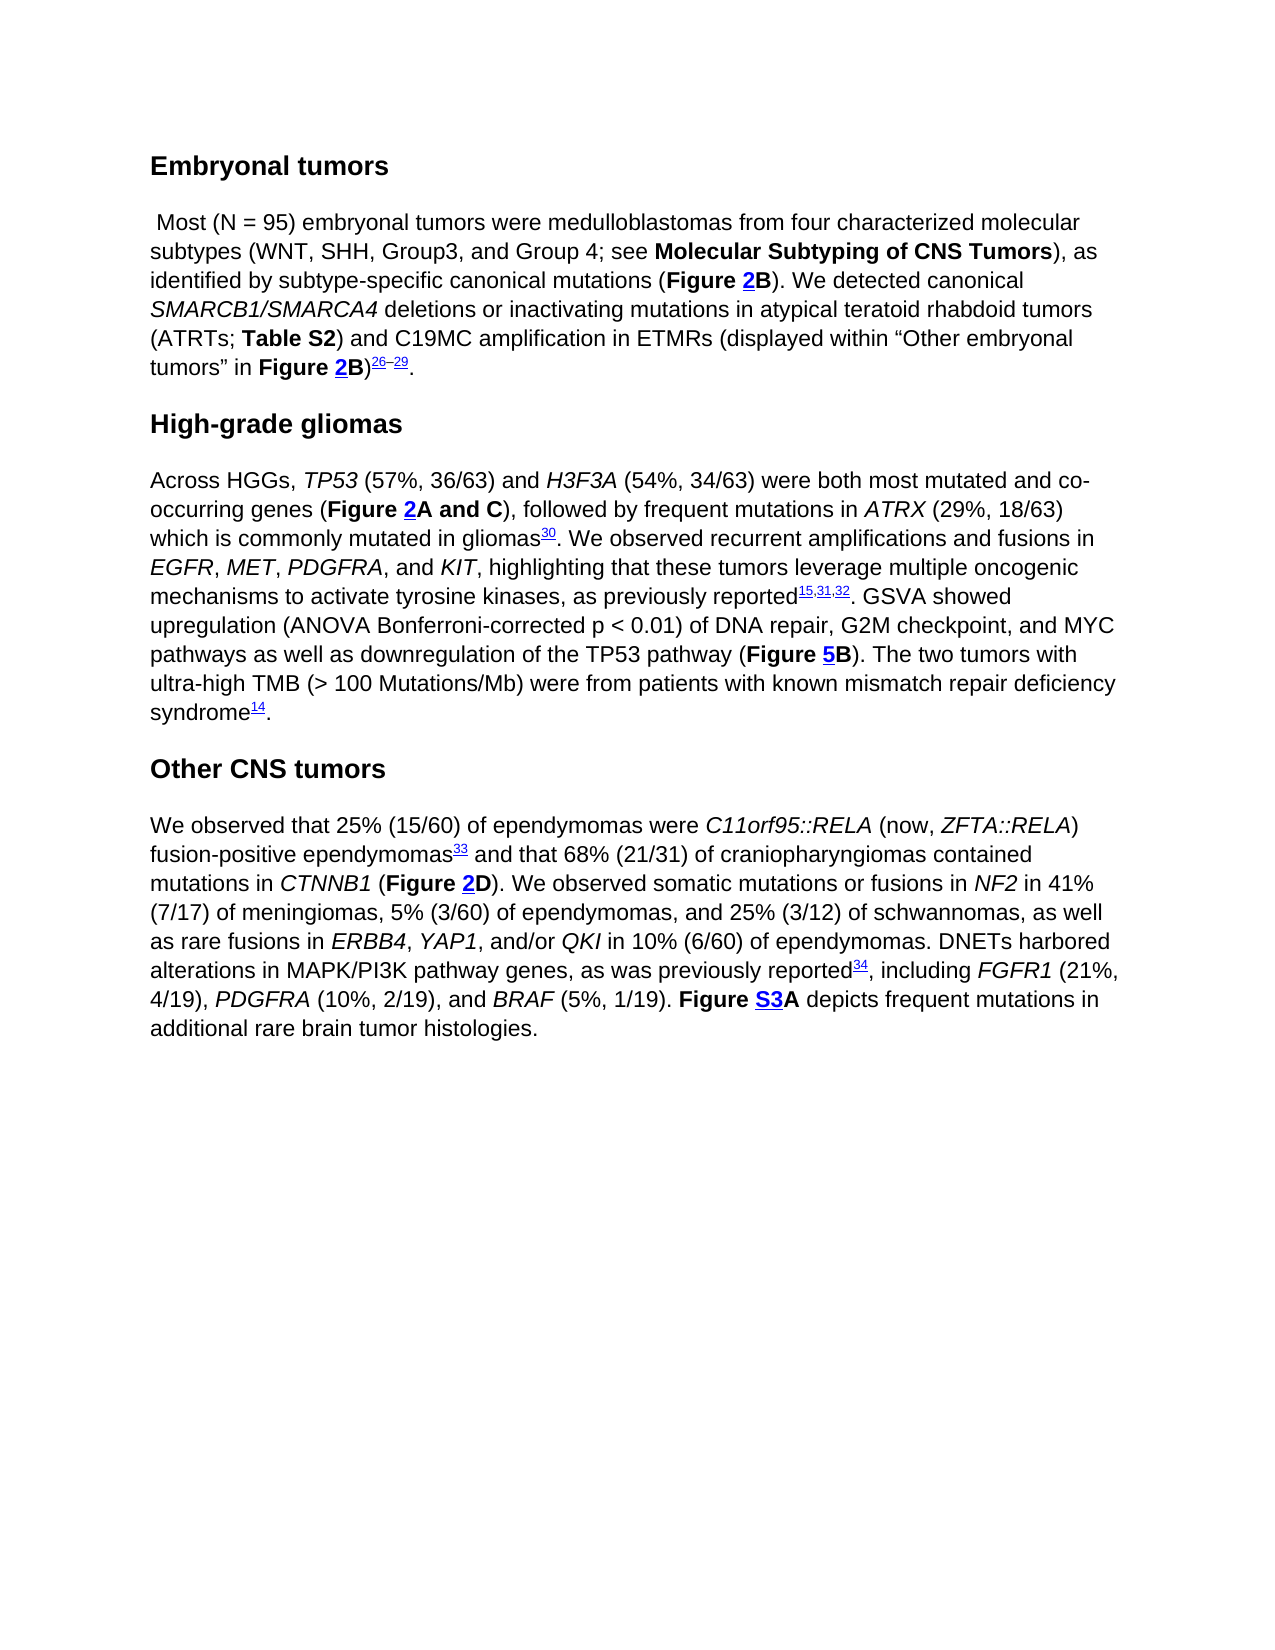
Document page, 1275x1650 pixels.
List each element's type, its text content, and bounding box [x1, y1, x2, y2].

text Most (N = 95) embryonal tumors were medulloblastomas from four characterized molecular subtypes (WNT, SHH, Group3, and Group 4; see Molecular Subtyping of CNS Tumors), as identified by subtype-specific canonical mutations (Figure 2B). We detected canonical SMARCB1/SMARCA4 deletions or inactivating mutations in atypical teratoid rhabdoid tumors (ATRTs; Table S2) and C19MC amplification in ETMRs (displayed within “Other embryonal tumors” in Figure 2B)26–29. [150, 209, 1125, 381]
subtitle Other CNS tumors [150, 753, 1125, 784]
text We observed that 25% (15/60) of ependymomas were C11orf95::RELA (now, ZFTA::RELA) fusion-positive ependymomas33 and that 68% (21/31) of craniopharyngiomas contained mutations in CTNNB1 (Figure 2D). We observed somatic mutations or fusions in NF2 in 41% (7/17) of meningiomas, 5% (3/60) of ependymomas, and 25% (3/12) of schwannomas, as well as rare fusions in ERBB4, YAP1, and/or QKI in 10% (6/60) of ependymomas. DNETs harbored alterations in MAPK/PI3K pathway genes, as was previously reported34, including FGFR1 (21%, 4/19), PDGFRA (10%, 2/19), and BRAF (5%, 1/19). Figure S3A depicts frequent mutations in additional rare brain tumor histologies. [150, 812, 1125, 1042]
subtitle High-grade gliomas [150, 408, 1125, 439]
subtitle Embryonal tumors [150, 150, 1125, 181]
text Across HGGs, TP53 (57%, 36/63) and H3F3A (54%, 34/63) were both most mutated and co-occurring genes (Figure 2A and C), followed by frequent mutations in ATRX (29%, 18/63) which is commonly mutated in gliomas30. We observed recurrent amplifications and fusions in EGFR, MET, PDGFRA, and KIT, highlighting that these tumors leverage multiple oncogenic mechanisms to activate tyrosine kinases, as previously reported15,31,32. GSVA showed upregulation (ANOVA Bonferroni-corrected p < 0.01) of DNA repair, G2M checkpoint, and MYC pathways as well as downregulation of the TP53 pathway (Figure 5B). The two tumors with ultra-high TMB (> 100 Mutations/Mb) were from patients with known mismatch repair deficiency syndrome14. [150, 467, 1125, 726]
